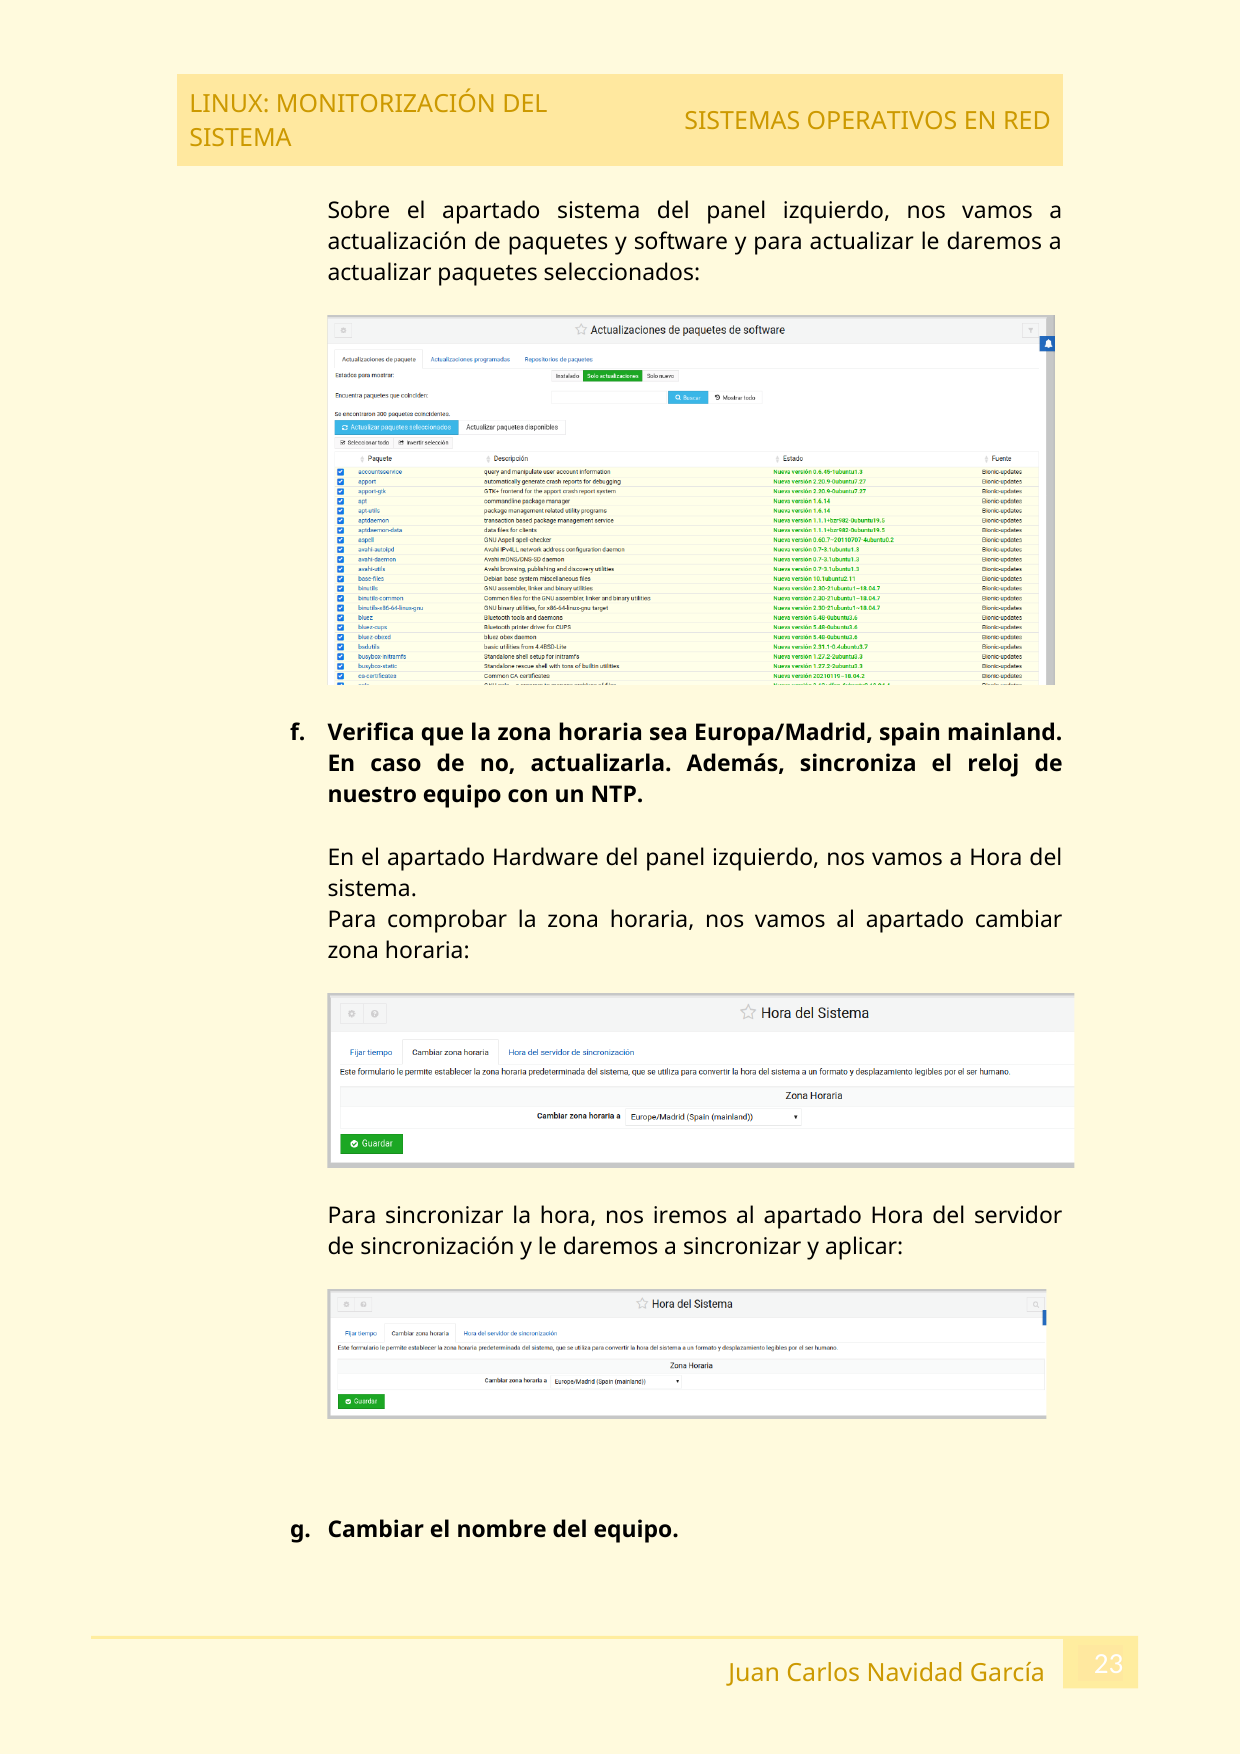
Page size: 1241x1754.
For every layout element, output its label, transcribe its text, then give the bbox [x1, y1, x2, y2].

picture [327, 315, 1055, 685]
text En el apartado Hardware del panel izquierdo, nos vamos a Hora del sistema. [327, 841, 1063, 903]
picture [327, 993, 1075, 1168]
picture [327, 1289, 1047, 1419]
text Para comprobar la zona horaria, nos vamos al apartado cambiar zona horaria: [327, 903, 1063, 966]
text Sobre el apartado sistema del panel izquierdo, nos vamos a actualización de paquetes y software y para actualizar le daremos a actualizar paquetes seleccionados: [327, 194, 1063, 288]
list Verifica que la zona horaria sea Europa/Madrid, spain mainland. En caso de no, actualizarla. Además, sincroniza el reloj de nuestro equipo con un NTP. [290, 716, 1063, 809]
text Para sincronizar la hora, nos iremos al apartado Hora del servidor de sincronización y le daremos a sincronizar y aplicar: [327, 1199, 1063, 1261]
list Cambiar el nombre del equipo. [290, 1513, 1063, 1544]
